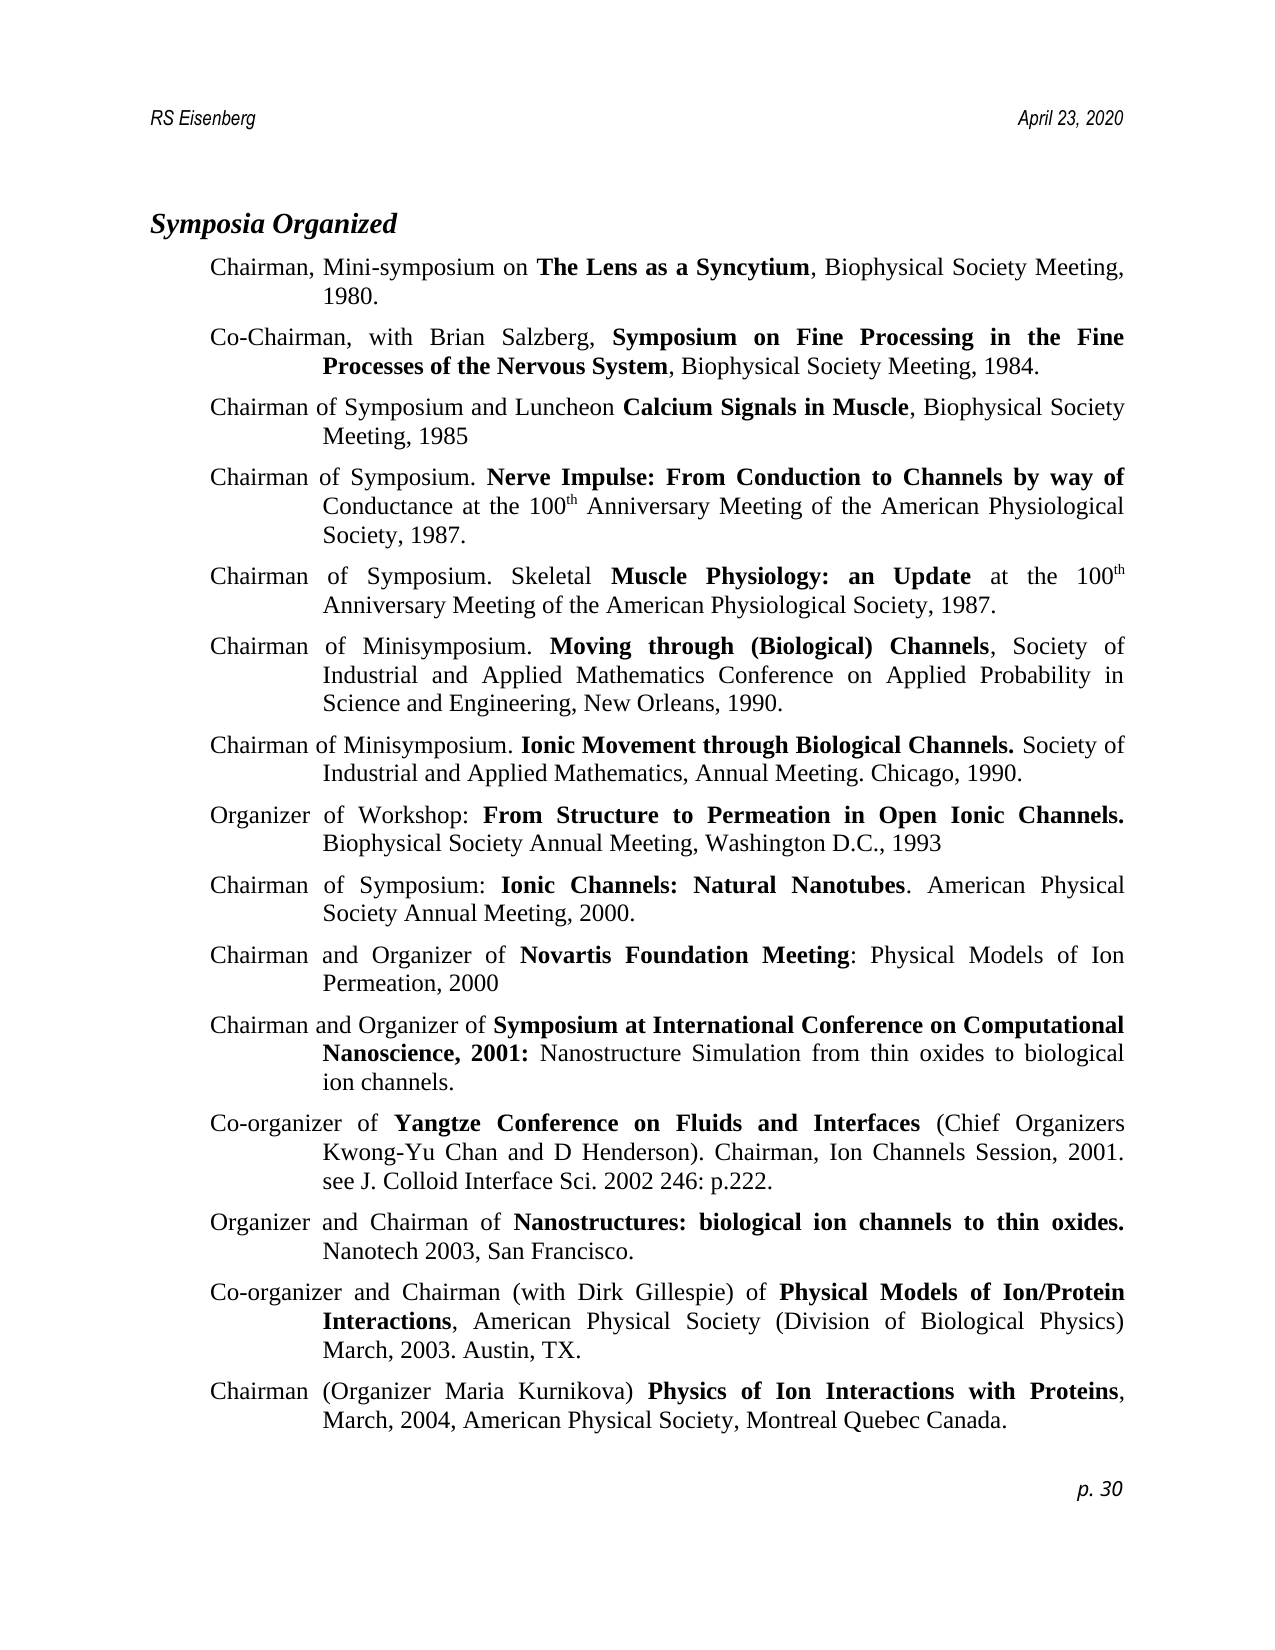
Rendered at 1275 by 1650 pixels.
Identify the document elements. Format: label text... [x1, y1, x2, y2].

text Chairman and Organizer of Novartis Foundation Meeting: Physical Models of Ion Permeation, 2000 [210, 940, 1125, 997]
text Chairman of Symposium. Skeletal Muscle Physiology: an Update at the 100th Anniversary Meeting of the American Physiological Society, 1987. [210, 561, 1125, 618]
text Symposia Organized [150, 206, 1125, 240]
text Chairman, Mini-symposium on The Lens as a Syncytium, Biophysical Society Meeting, 1980. [210, 252, 1125, 310]
text Organizer of Workshop: From Structure to Permeation in Open Ionic Channels. Biophysical Society Annual Meeting, Washington D.C., 1993 [210, 800, 1125, 857]
text Chairman of Minisymposium. Ionic Movement through Biological Channels. Society of Industrial and Applied Mathematics, Annual Meeting. Chicago, 1990. [210, 730, 1125, 787]
text Chairman of Symposium. Nerve Impulse: From Conduction to Channels by way of Conductance at the 100th Anniversary Meeting of the American Physiological Society, 1987. [210, 462, 1125, 548]
text Chairman (Organizer Maria Kurnikova) Physics of Ion Interactions with Proteins, March, 2004, American Physical Society, Montreal Quebec Canada. [210, 1376, 1125, 1433]
text Chairman of Symposium and Luncheon Calcium Signals in Muscle, Biophysical Society Meeting, 1985 [210, 392, 1125, 450]
text Chairman of Symposium: Ionic Channels: Natural Nanotubes. American Physical Society Annual Meeting, 2000. [210, 870, 1125, 927]
text Chairman of Minisymposium. Moving through (Biological) Channels, Society of Industrial and Applied Mathematics Conference on Applied Probability in Science and Engineering, New Orleans, 1990. [210, 631, 1125, 717]
text Co-organizer and Chairman (with Dirk Gillespie) of Physical Models of Ion/Protein Interactions, American Physical Society (Division of Biological Physics) March, 2003. Austin, TX. [210, 1277, 1125, 1363]
text Co-organizer of Yangtze Conference on Fluids and Interfaces (Chief Organizers Kwong-Yu Chan and D Henderson). Chairman, Ion Channels Session, 2001. see J. Colloid Interface Sci. 2002 246: p.222. [210, 1108, 1125, 1195]
text Organizer and Chairman of Nanostructures: biological ion channels to thin oxides. Nanotech 2003, San Francisco. [210, 1207, 1125, 1265]
text Chairman and Organizer of Symposium at International Conference on Computational Nanoscience, 2001: Nanostructure Simulation from thin oxides to biological ion channels. [210, 1010, 1125, 1096]
text Co-Chairman, with Brian Salzberg, Symposium on Fine Processing in the Fine Processes of the Nervous System, Biophysical Society Meeting, 1984. [210, 322, 1125, 380]
